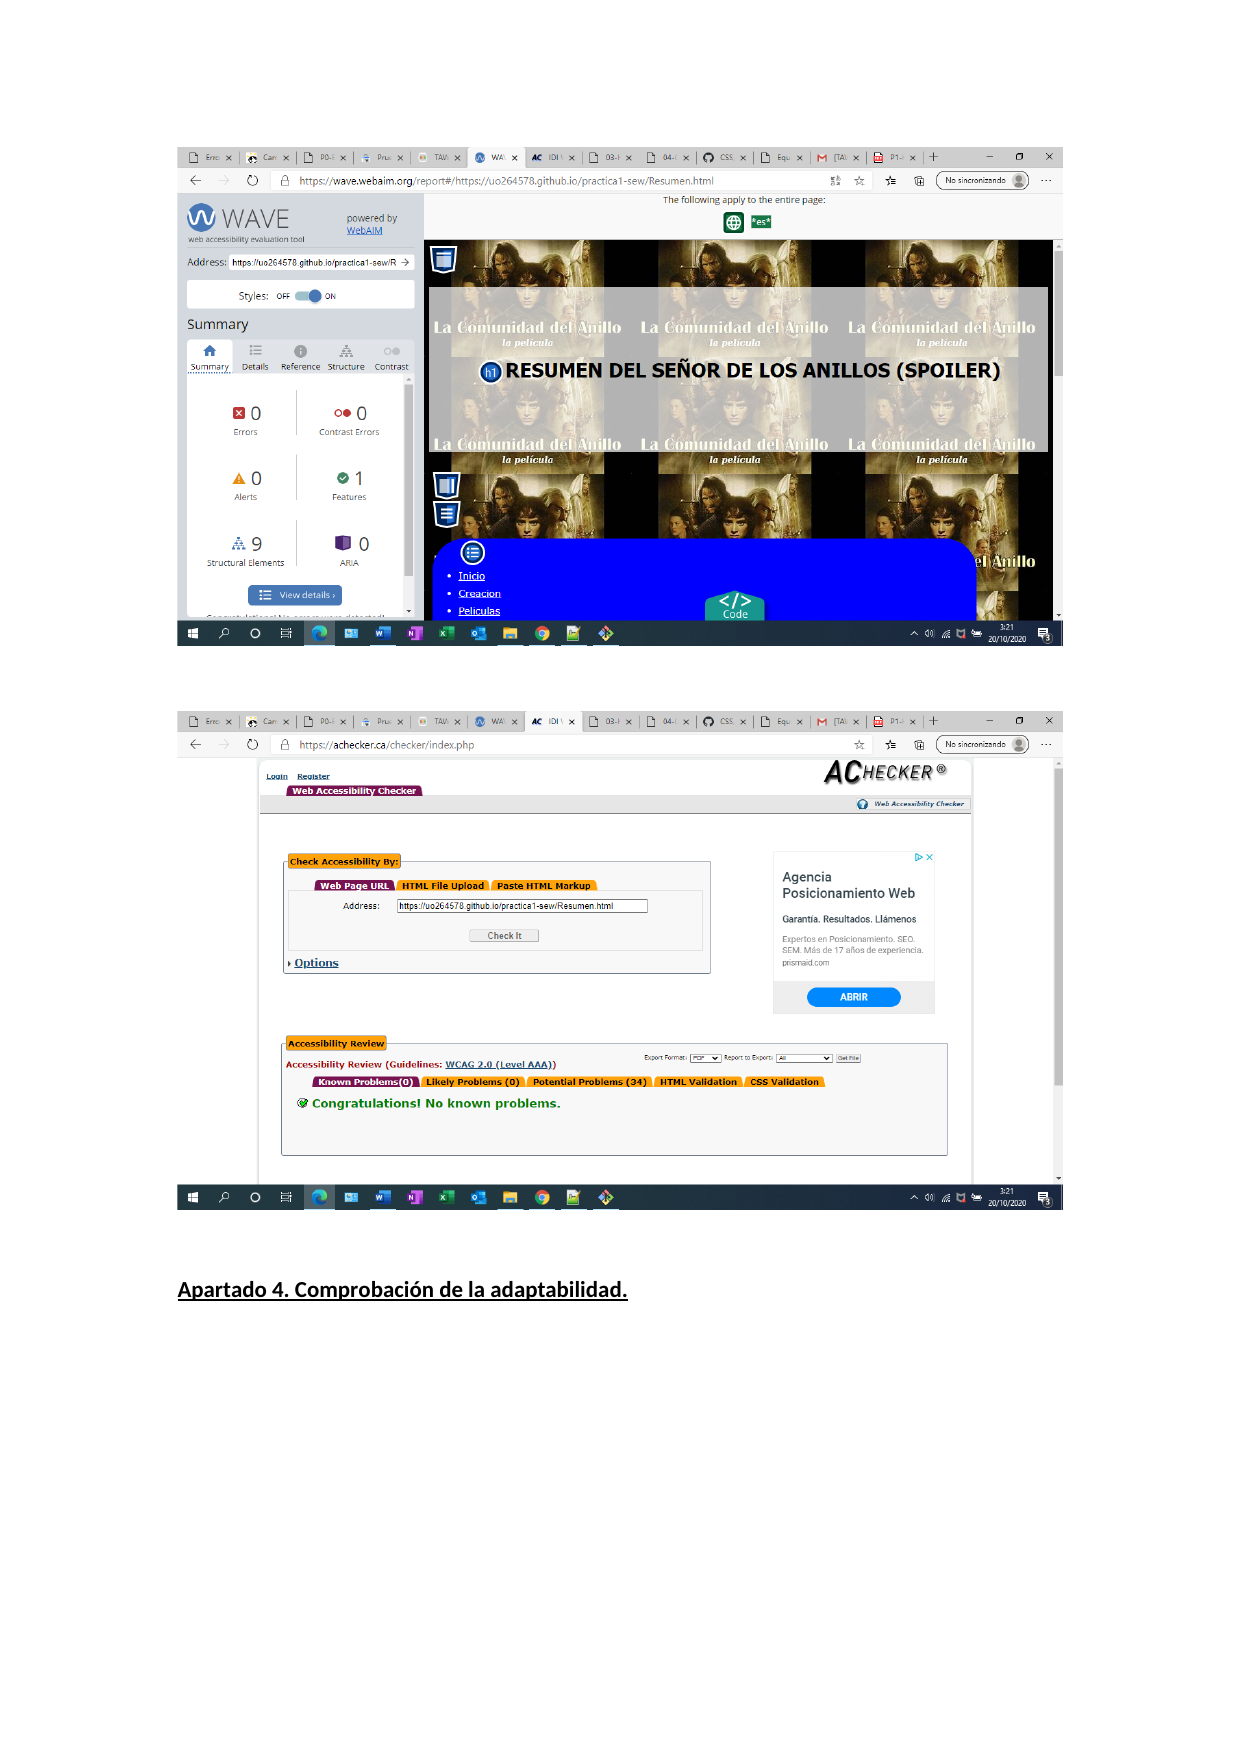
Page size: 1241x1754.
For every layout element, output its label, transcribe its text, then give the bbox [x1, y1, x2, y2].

text Apartado 4. Comprobación de la adaptabilidad. [177, 1275, 1063, 1303]
picture [177, 711, 1063, 1210]
picture [177, 147, 1063, 646]
